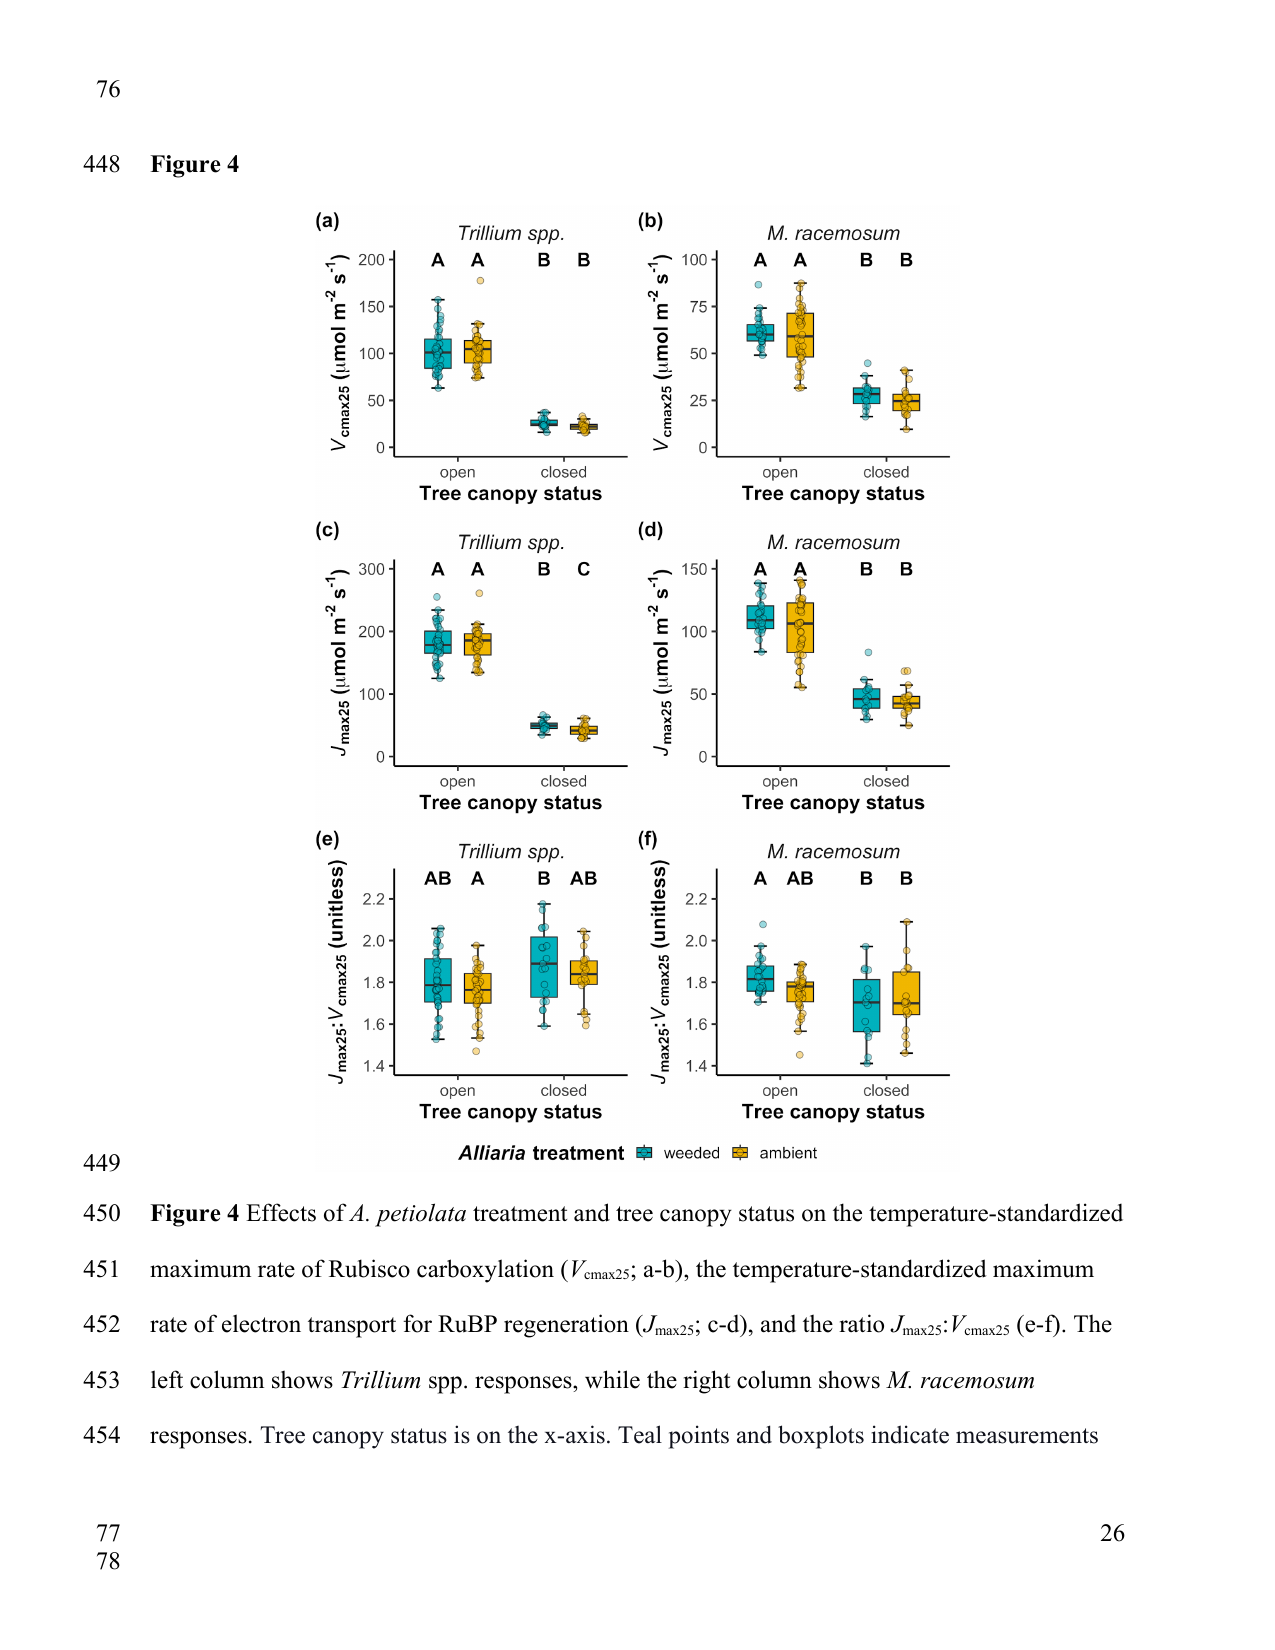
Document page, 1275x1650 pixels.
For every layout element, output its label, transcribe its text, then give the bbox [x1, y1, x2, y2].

picture [315, 205, 960, 1172]
text Figure 4 [150, 150, 1125, 178]
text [150, 1199, 1125, 1449]
